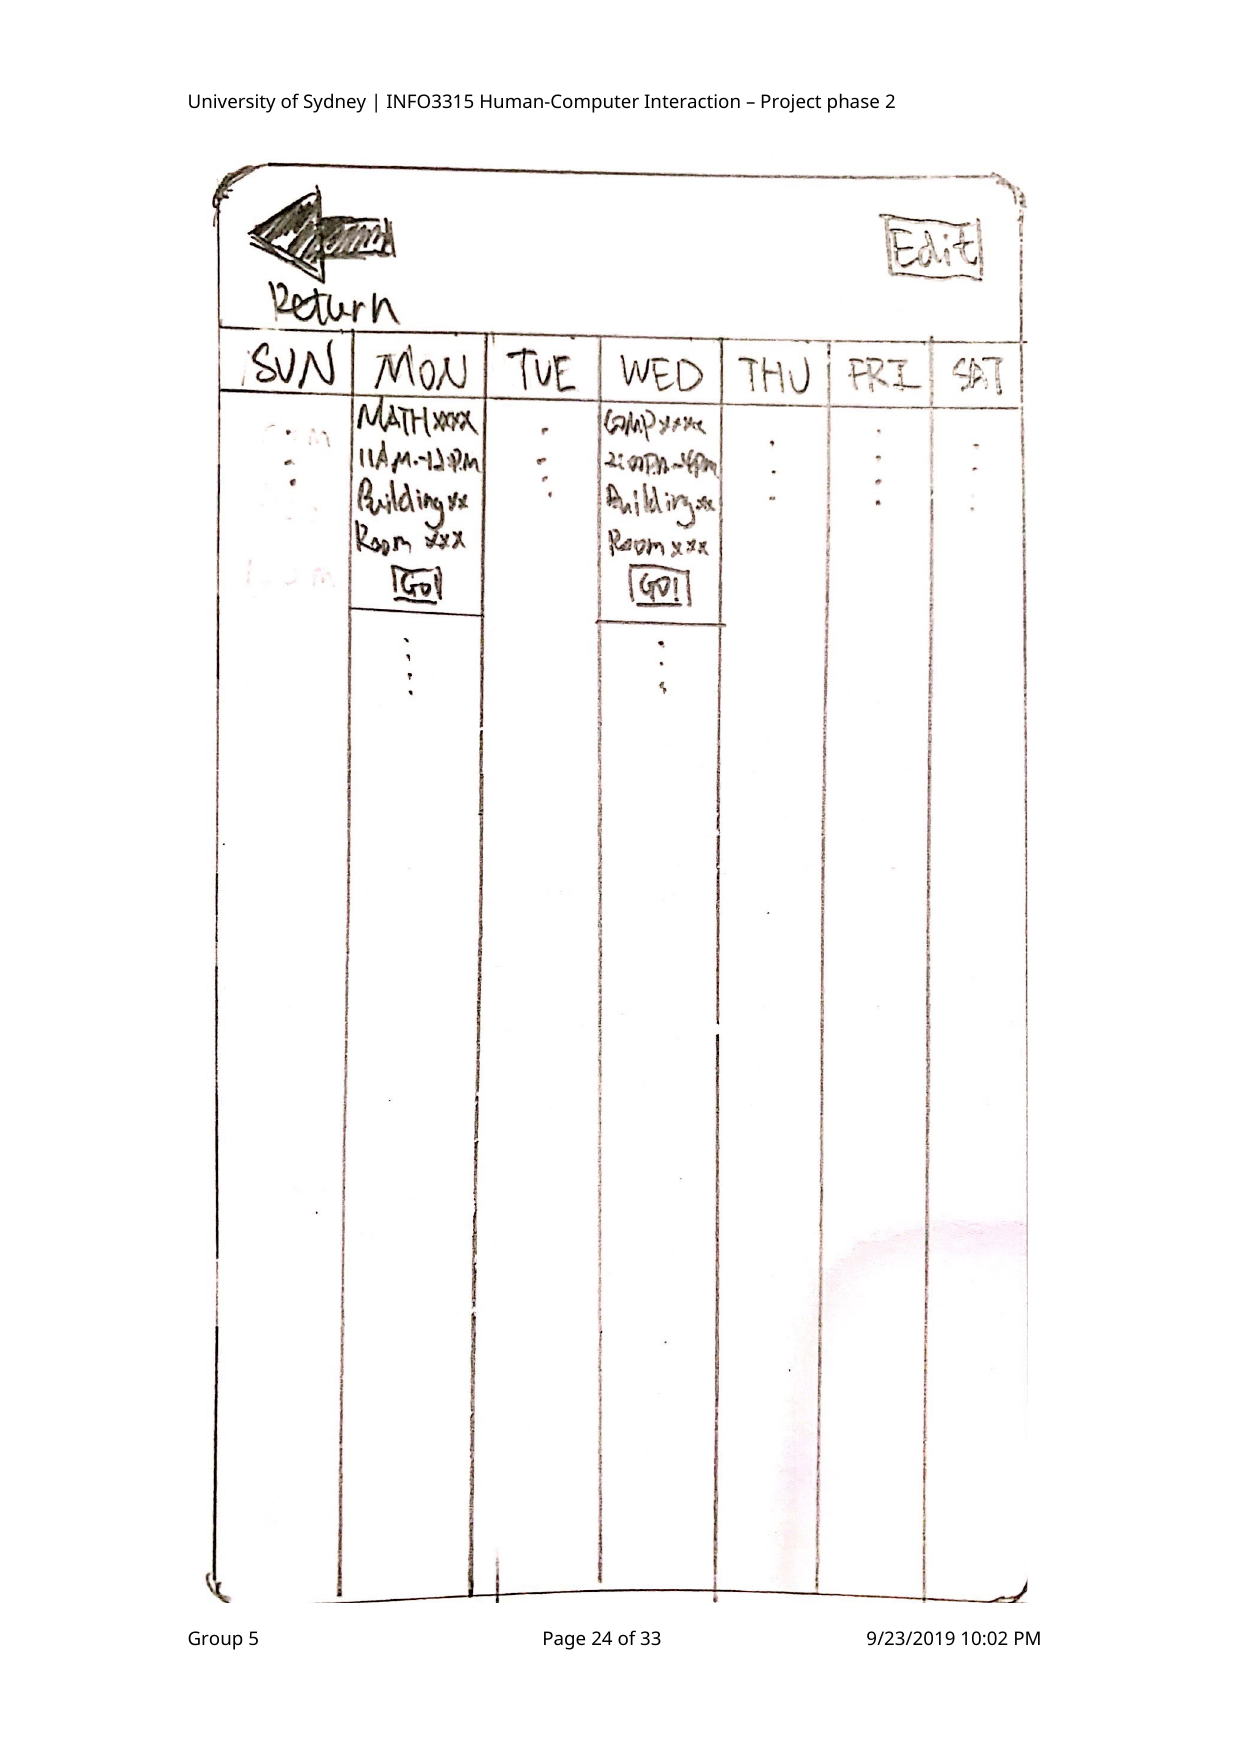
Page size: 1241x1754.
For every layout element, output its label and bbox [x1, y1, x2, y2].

picture [187, 150, 1028, 1603]
